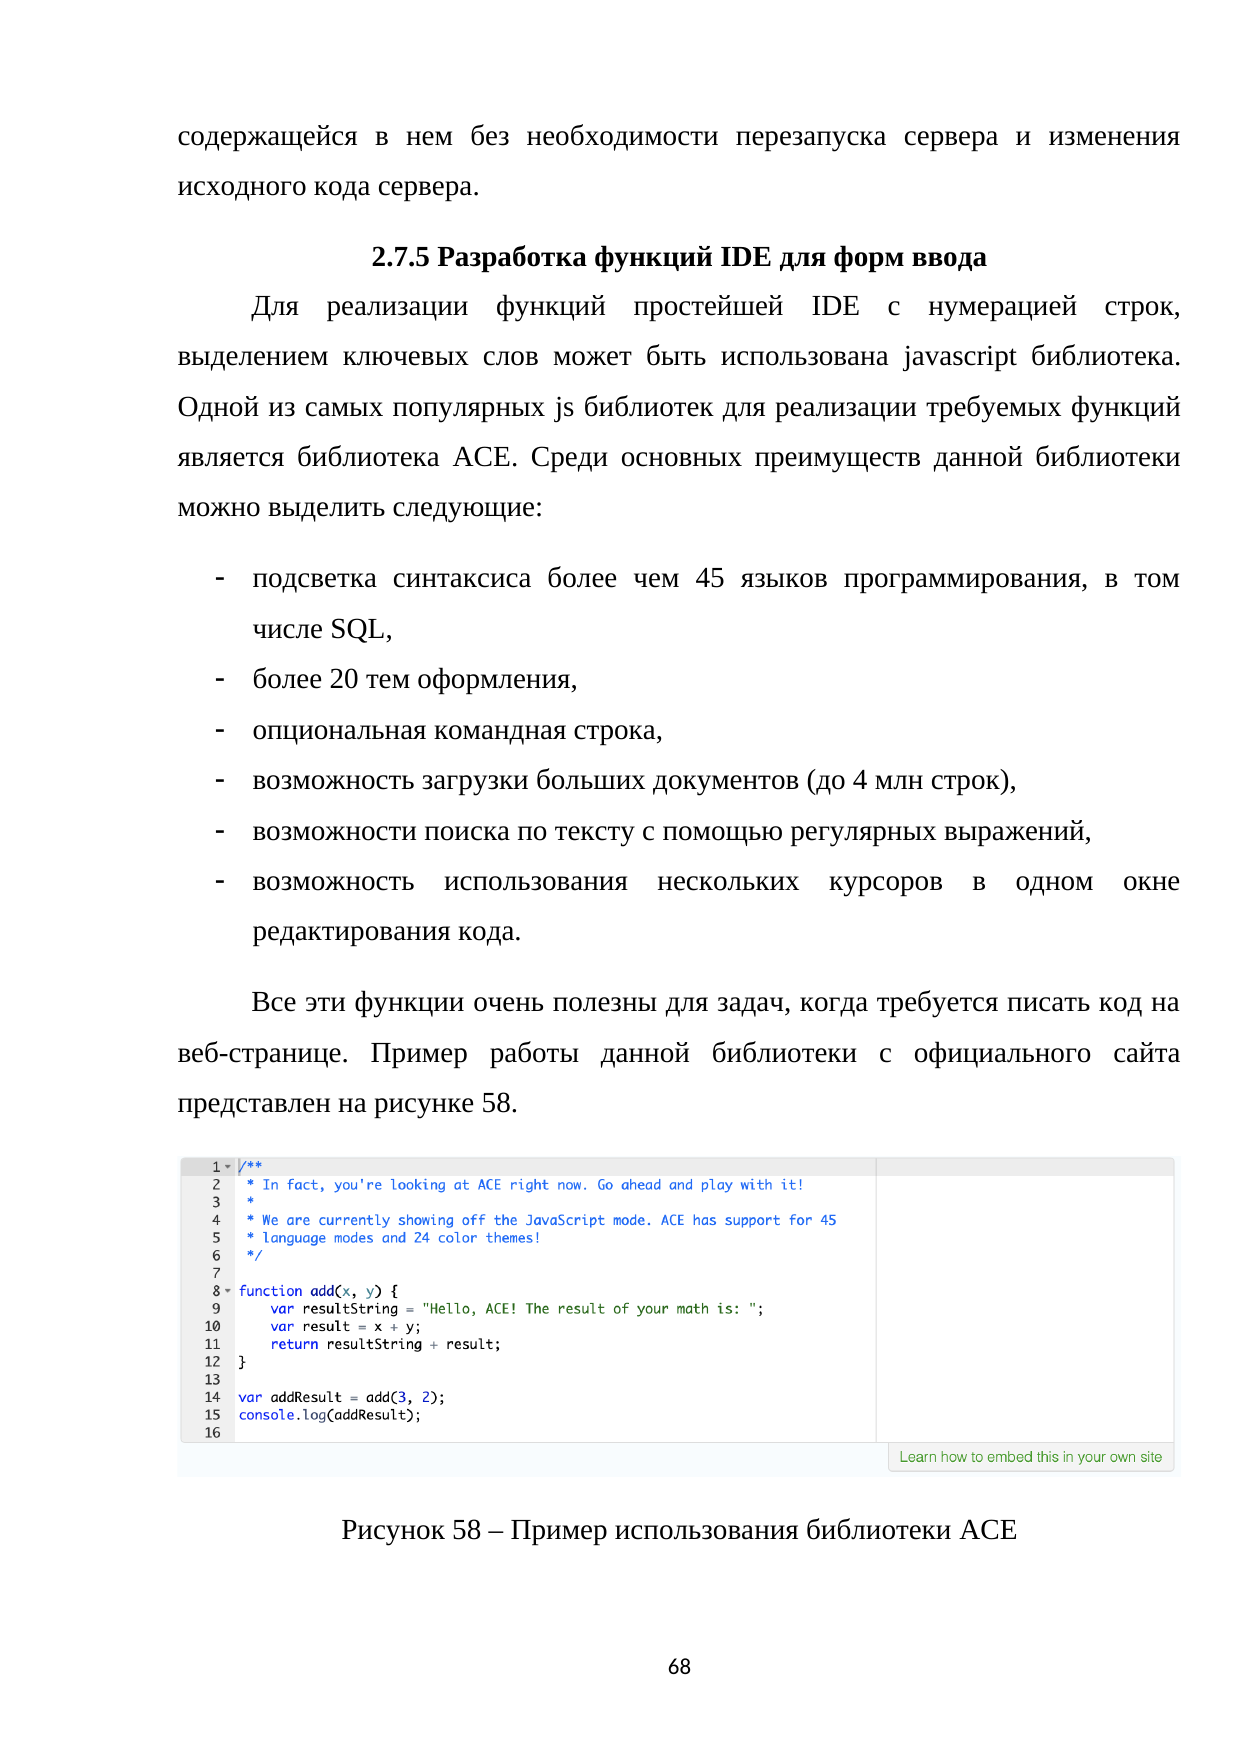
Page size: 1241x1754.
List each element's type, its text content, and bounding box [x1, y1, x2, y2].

list возможность использования нескольких курсоров в одном окне редактирования кода. [215, 863, 1181, 947]
list возможности поиска по тексту с помощью регулярных выражений, [215, 813, 1181, 846]
text Все эти функции очень полезны для задач, когда требуется писать код на веб-странице. Пример работы данной библиотеки с официального сайта представлен на рисунке 58. [177, 984, 1181, 1119]
list опциональная командная строка, [215, 712, 1181, 745]
list возможность загрузки больших документов (до 4 млн строк), [215, 762, 1181, 796]
text Для реализации функций простейшей IDE с нумерацией строк, выделением ключевых слов может быть использована javascript библиотека. Одной из самых популярных js библиотек для реализации требуемых функций является библиотека ACE. Среди основных преимуществ данной библиотеки можно выделить следующие: [177, 288, 1181, 523]
list подсветка синтаксиса более чем 45 языков программирования, в том числе SQL, [215, 561, 1181, 644]
picture [177, 1156, 1182, 1477]
text Рисунок 58 – Пример использования библиотеки ACE [177, 1512, 1181, 1545]
subtitle 2.7.5 Разработка функций IDE для форм ввода [177, 239, 1181, 273]
list более 20 тем оформления, [215, 661, 1181, 695]
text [177, 118, 1181, 202]
